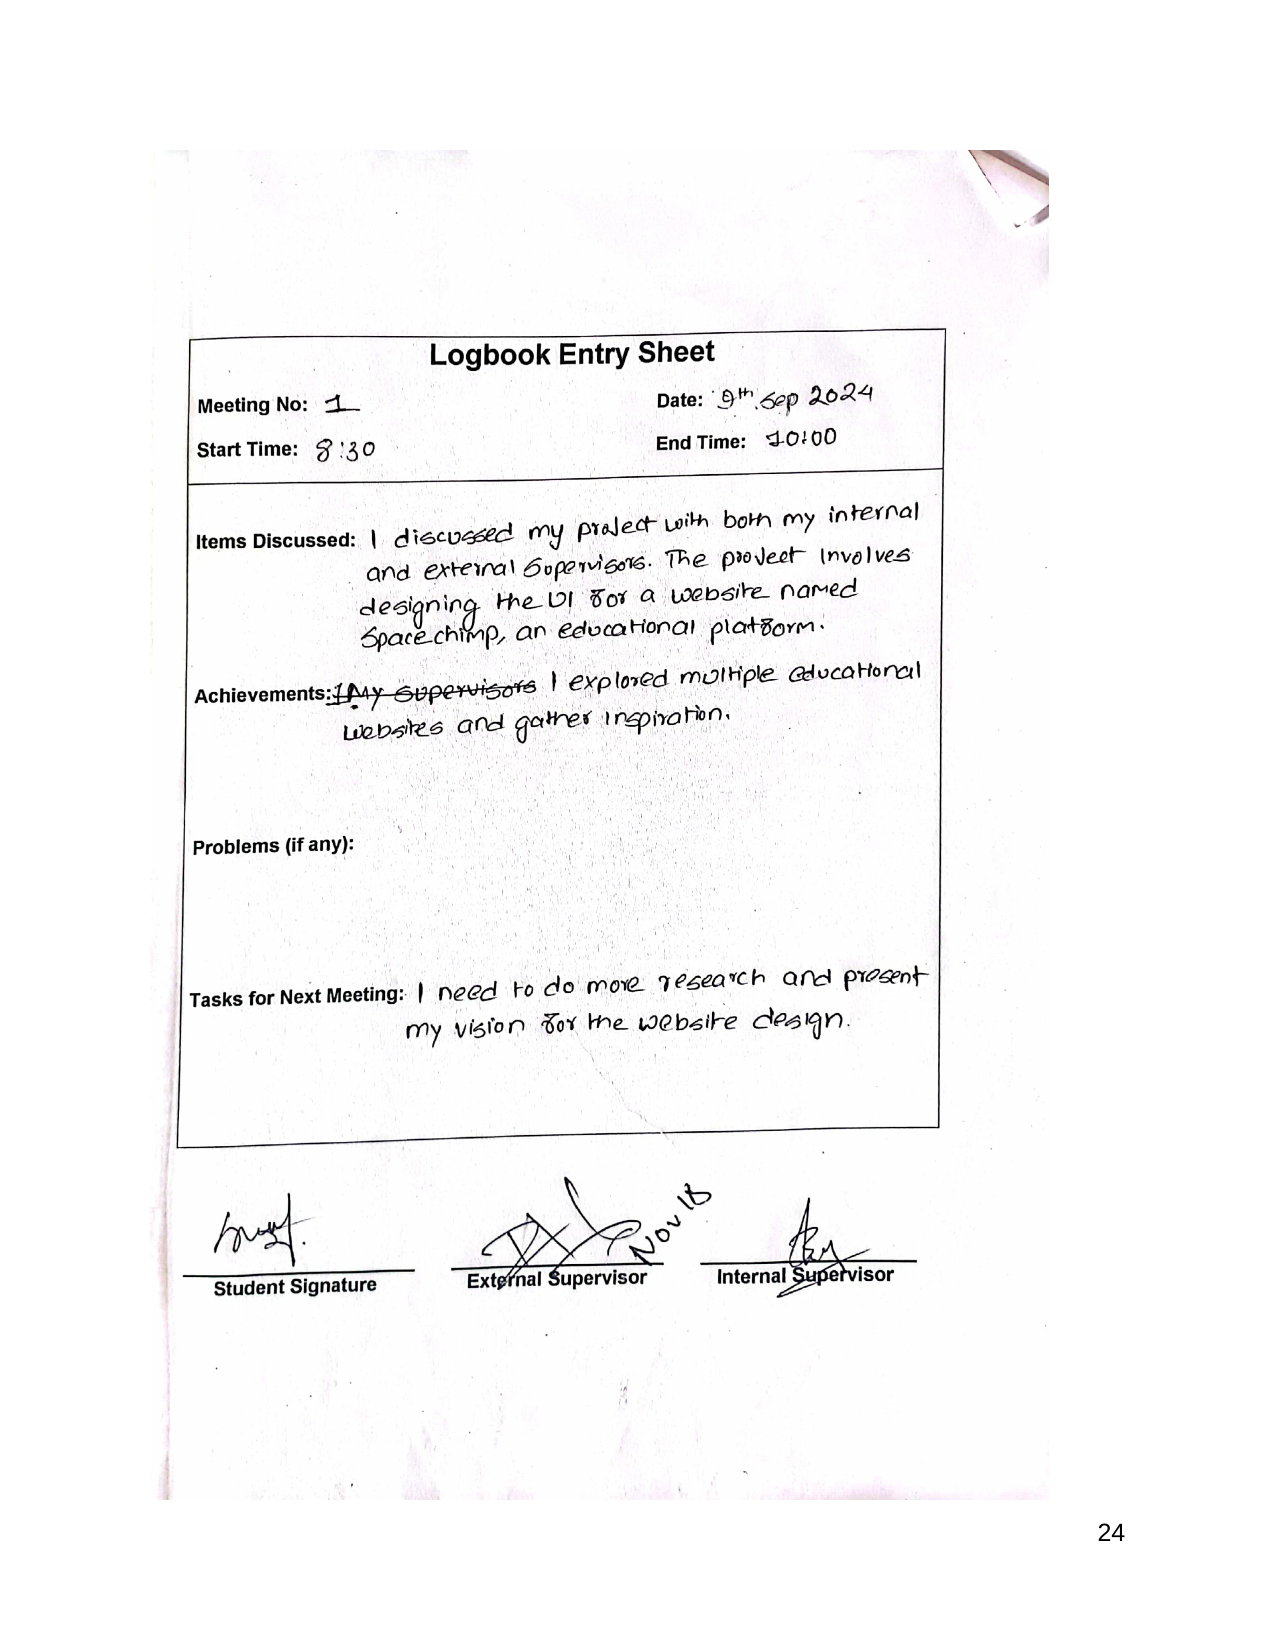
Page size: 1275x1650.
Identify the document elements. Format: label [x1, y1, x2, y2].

picture [150, 150, 1049, 1500]
